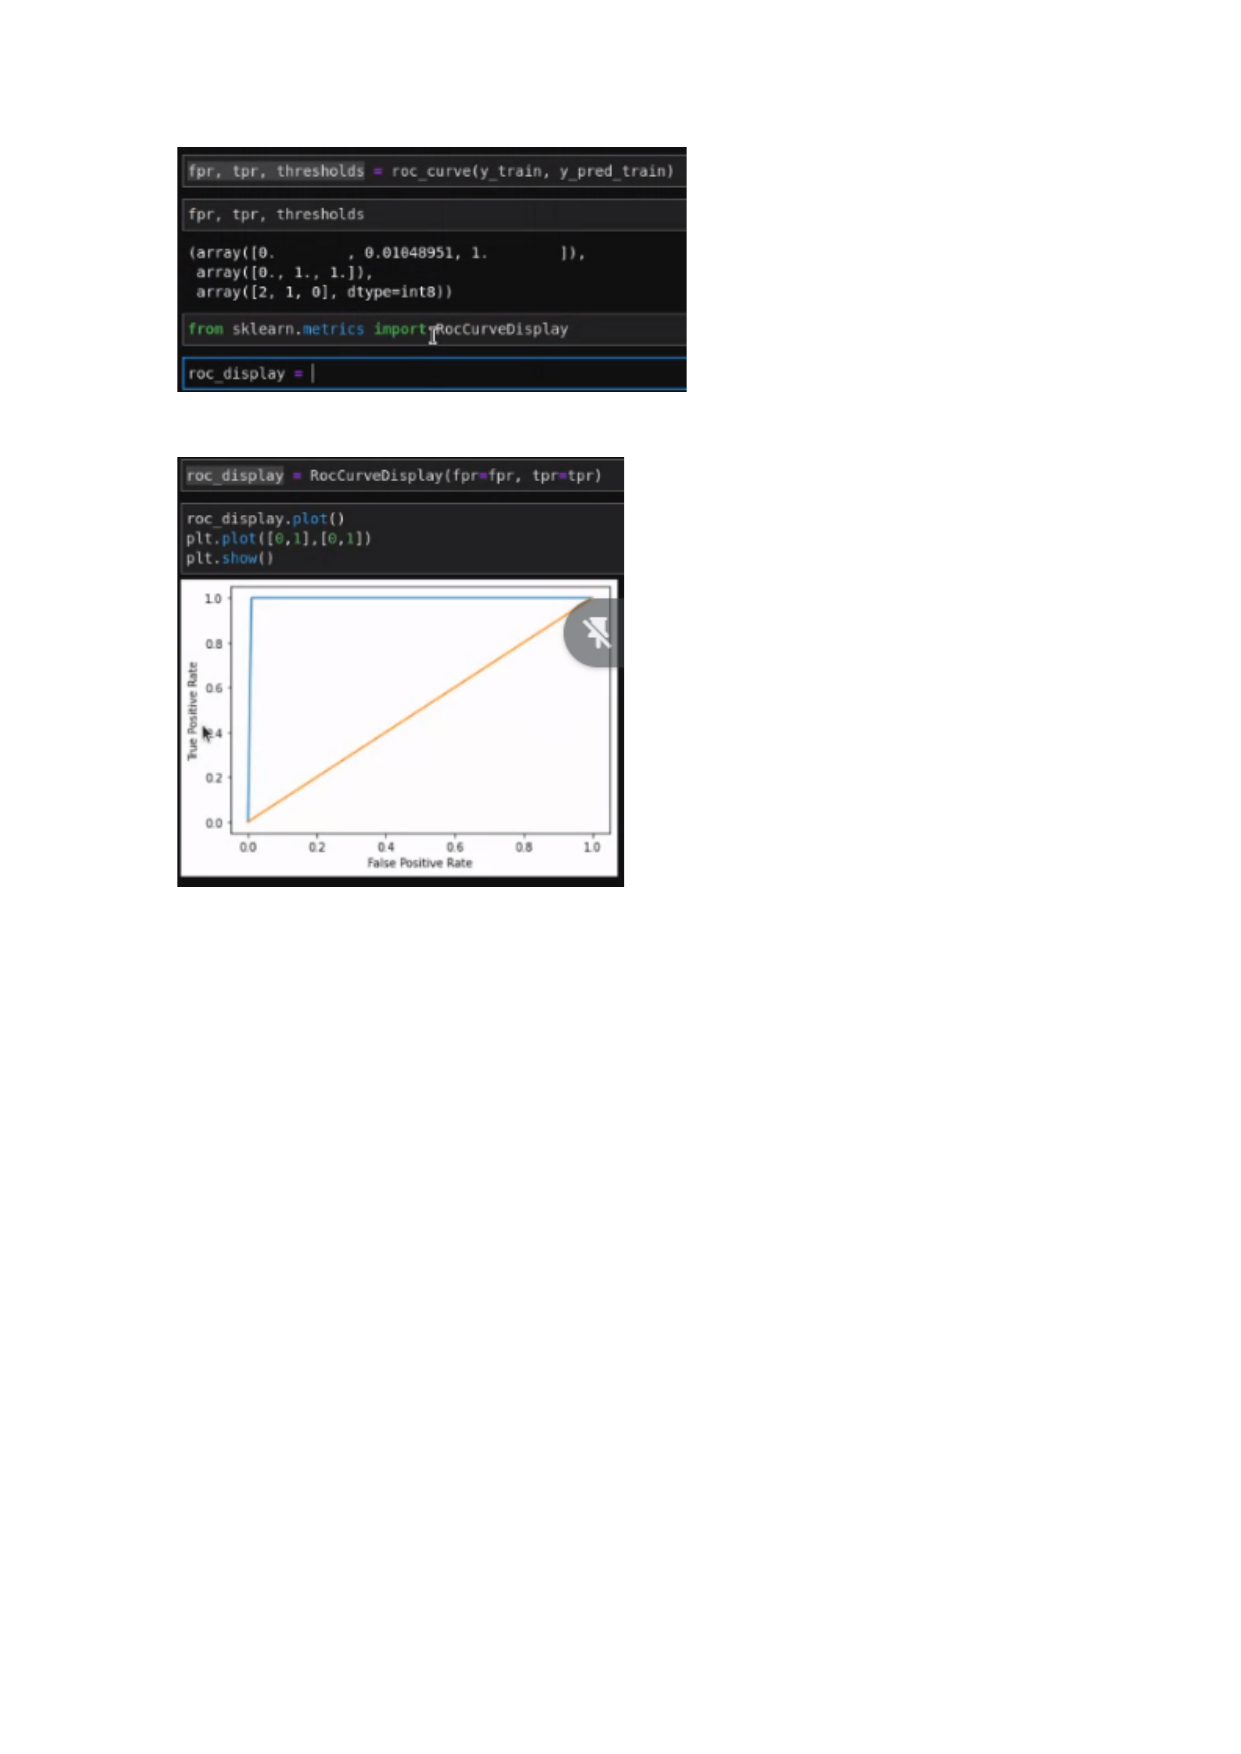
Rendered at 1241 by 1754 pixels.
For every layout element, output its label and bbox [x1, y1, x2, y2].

picture [177, 147, 687, 392]
picture [177, 457, 625, 887]
